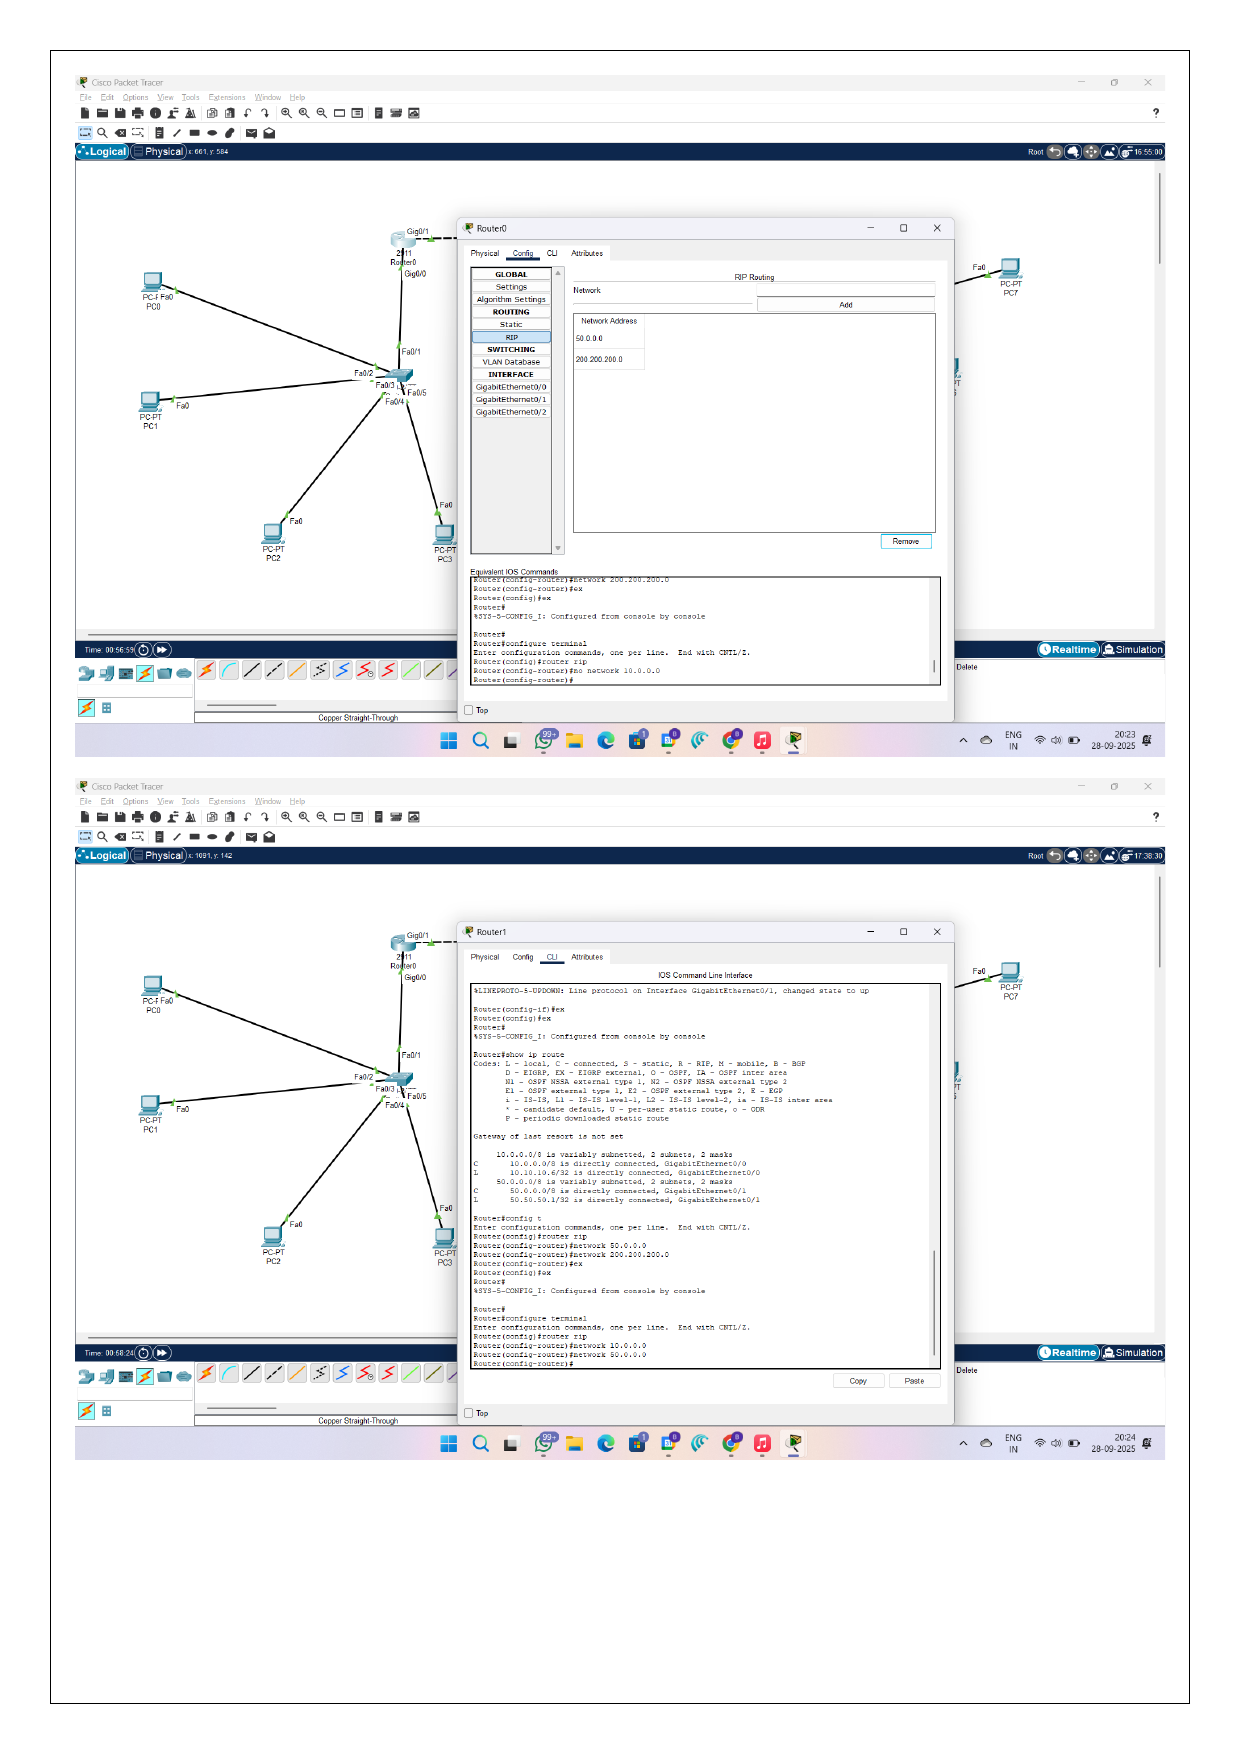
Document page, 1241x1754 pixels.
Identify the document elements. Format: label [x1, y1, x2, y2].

picture [104, 852, 113, 860]
picture [75, 778, 1166, 1460]
picture [104, 148, 113, 157]
picture [75, 75, 1166, 757]
